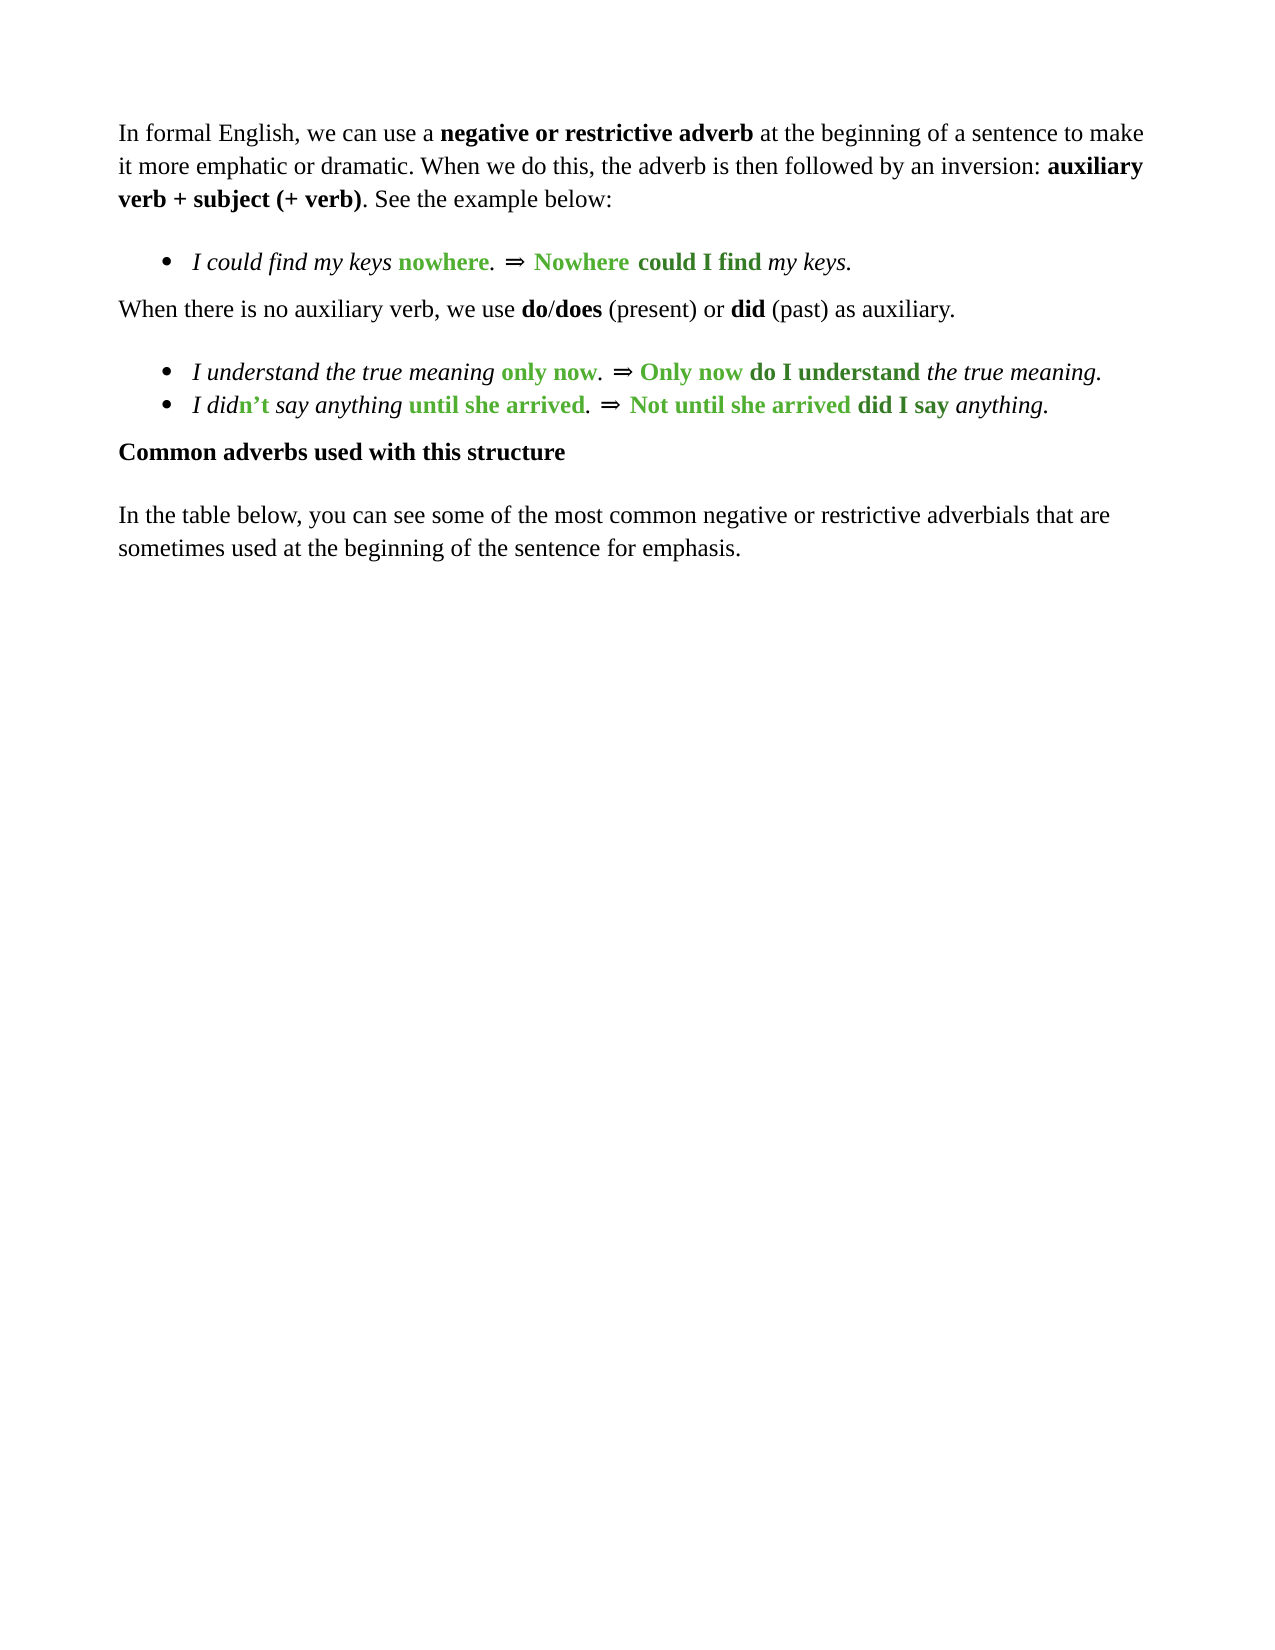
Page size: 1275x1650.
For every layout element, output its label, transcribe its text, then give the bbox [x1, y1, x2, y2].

subtitle Common adverbs used with this structure [118, 437, 1157, 466]
list I understand the true meaning only now. ⇒ Only now do I understand the true meaning. [162, 357, 1157, 386]
text In the table below, you can see some of the most common negative or restrictive adverbials that are sometimes used at the beginning of the sentence for emphasis. [118, 500, 1157, 562]
list I could find my keys nowhere. ⇒ Nowhere could I find my keys. [162, 247, 1157, 275]
text When there is no auxiliary verb, we use do/does (present) or did (past) as auxiliary. [118, 294, 1157, 323]
text In formal English, we can use a negative or restrictive adverb at the beginning of a sentence to make it more emphatic or dramatic. When we do this, the adverb is then followed by an inversion: auxiliary verb + subject (+ verb). See the example below: [118, 118, 1157, 213]
list I didn’t say anything until she arrived. ⇒ Not until she arrived did I say anything. [162, 390, 1157, 418]
